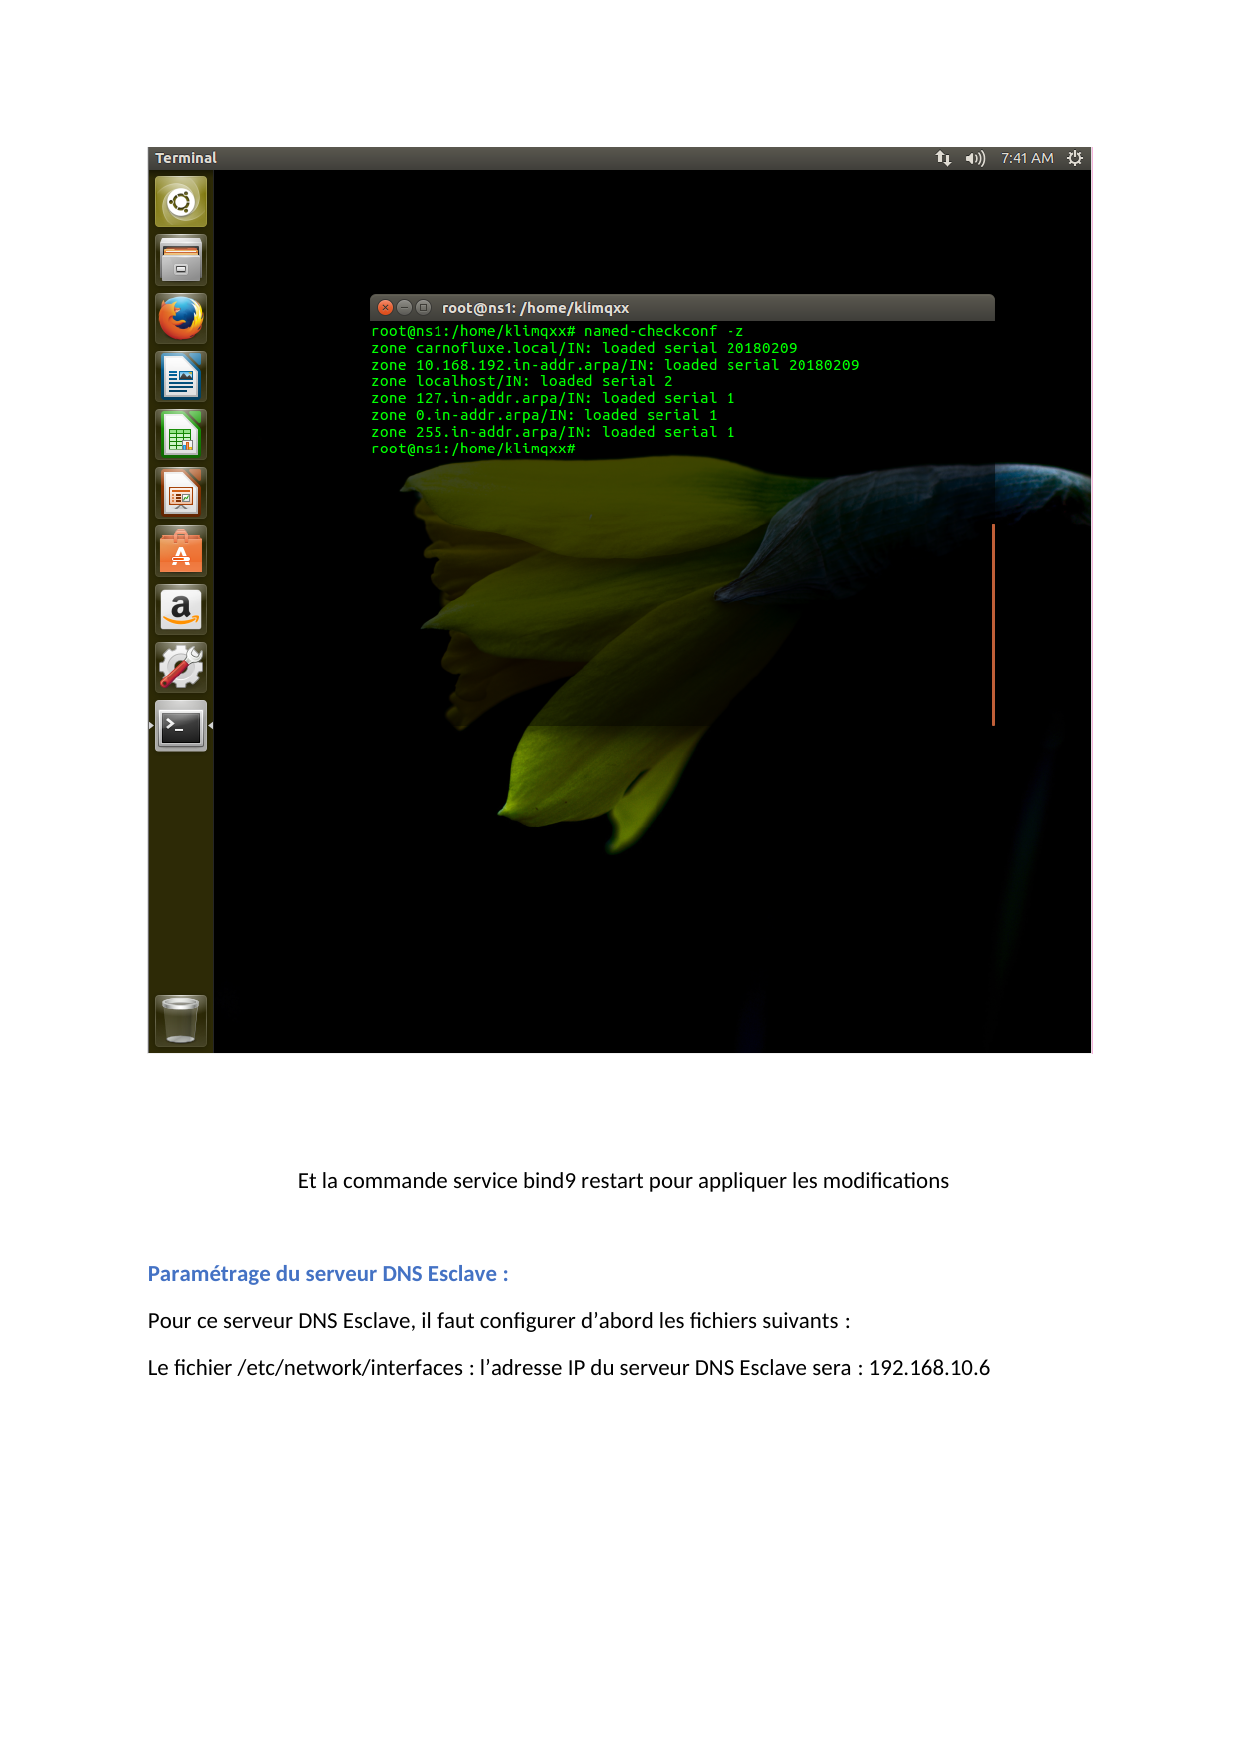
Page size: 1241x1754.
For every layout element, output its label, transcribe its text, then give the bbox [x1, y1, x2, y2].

text Le fichier /etc/network/interfaces : l’adresse IP du serveur DNS Esclave sera : 192.168.10.6 [148, 1353, 1093, 1381]
text Et la commande service bind9 restart pour appliquer les modifications [148, 1166, 1093, 1194]
text Pour ce serveur DNS Esclave, il faut configurer d’abord les fichiers suivants : [148, 1306, 1093, 1334]
text Paramétrage du serveur DNS Esclave : [148, 1259, 1093, 1287]
picture [147, 147, 1093, 1054]
